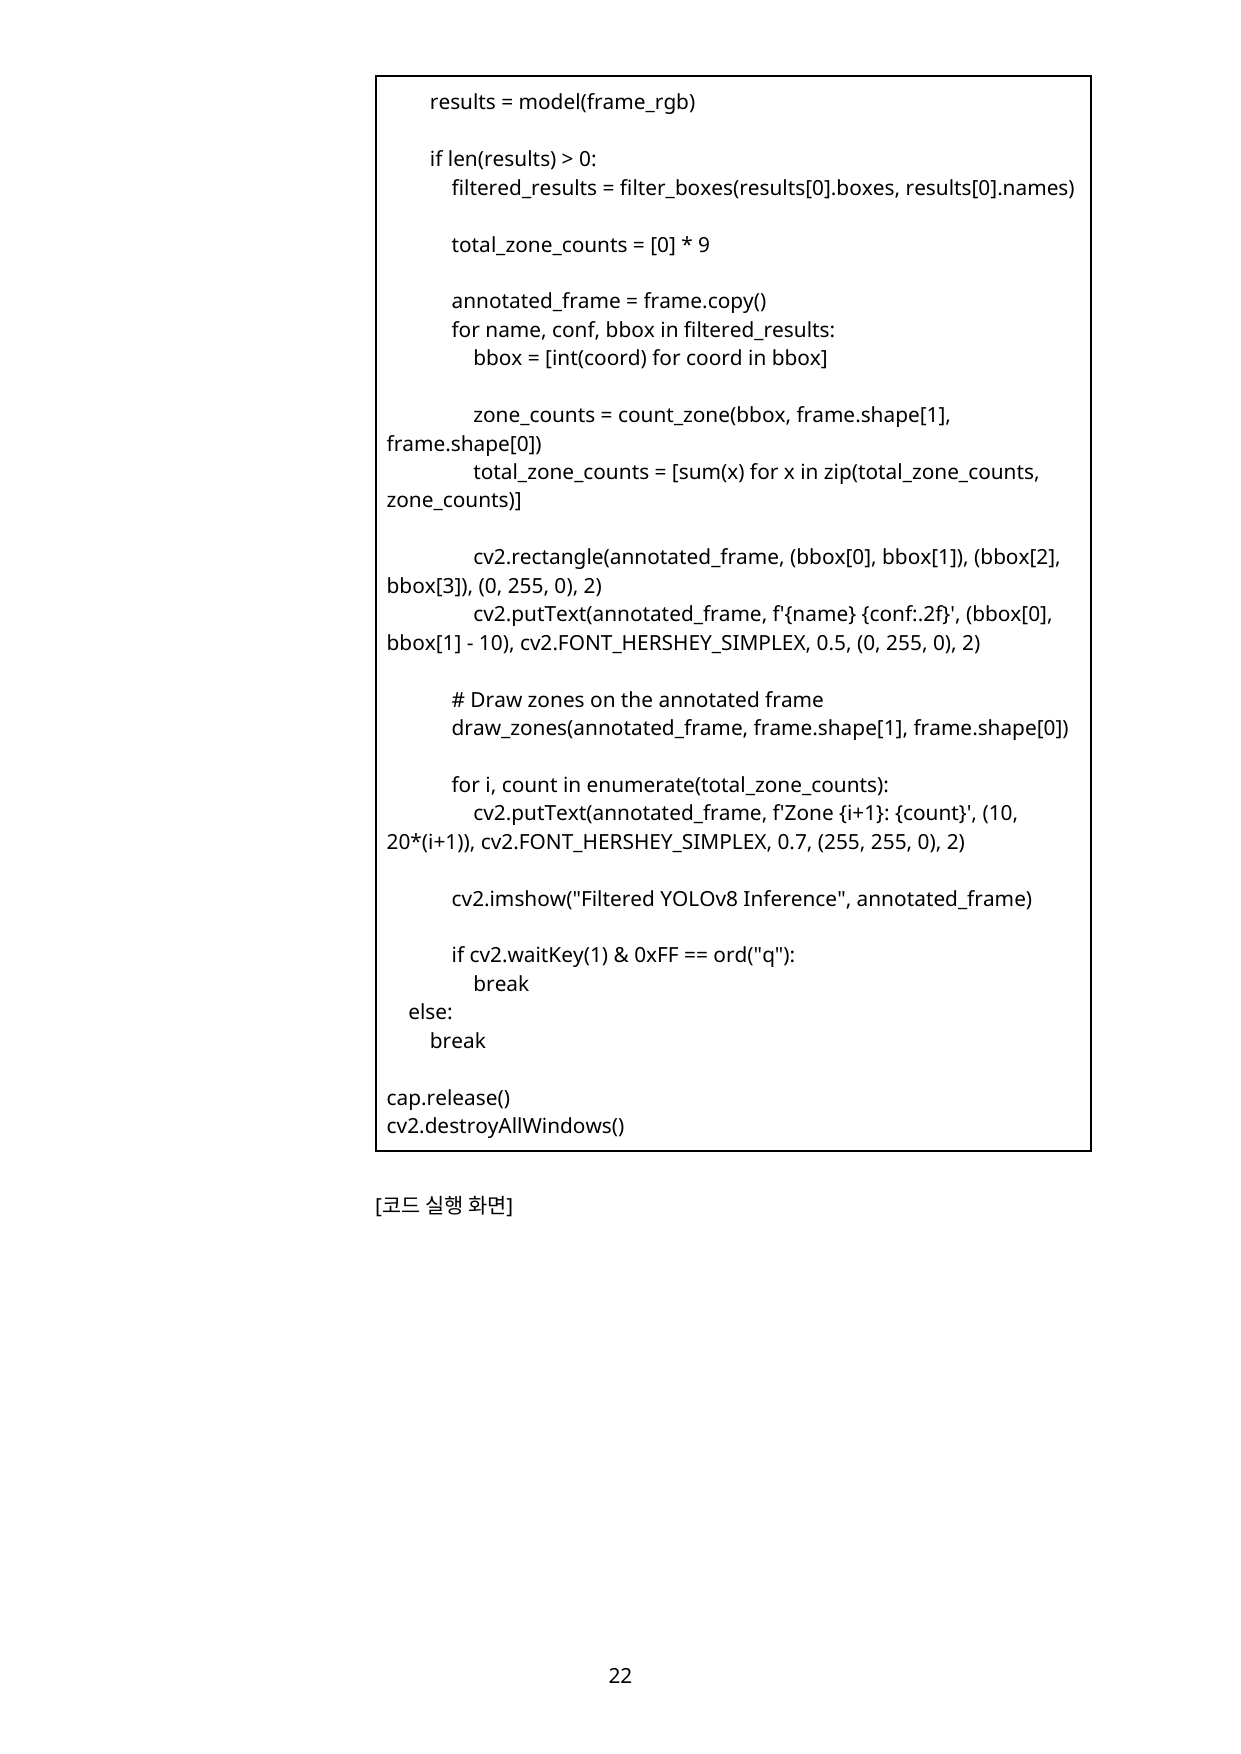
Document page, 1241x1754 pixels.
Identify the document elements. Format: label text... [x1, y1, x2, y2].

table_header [377, 77, 1090, 1150]
text [코드 실행 화면] [375, 1189, 1090, 1219]
